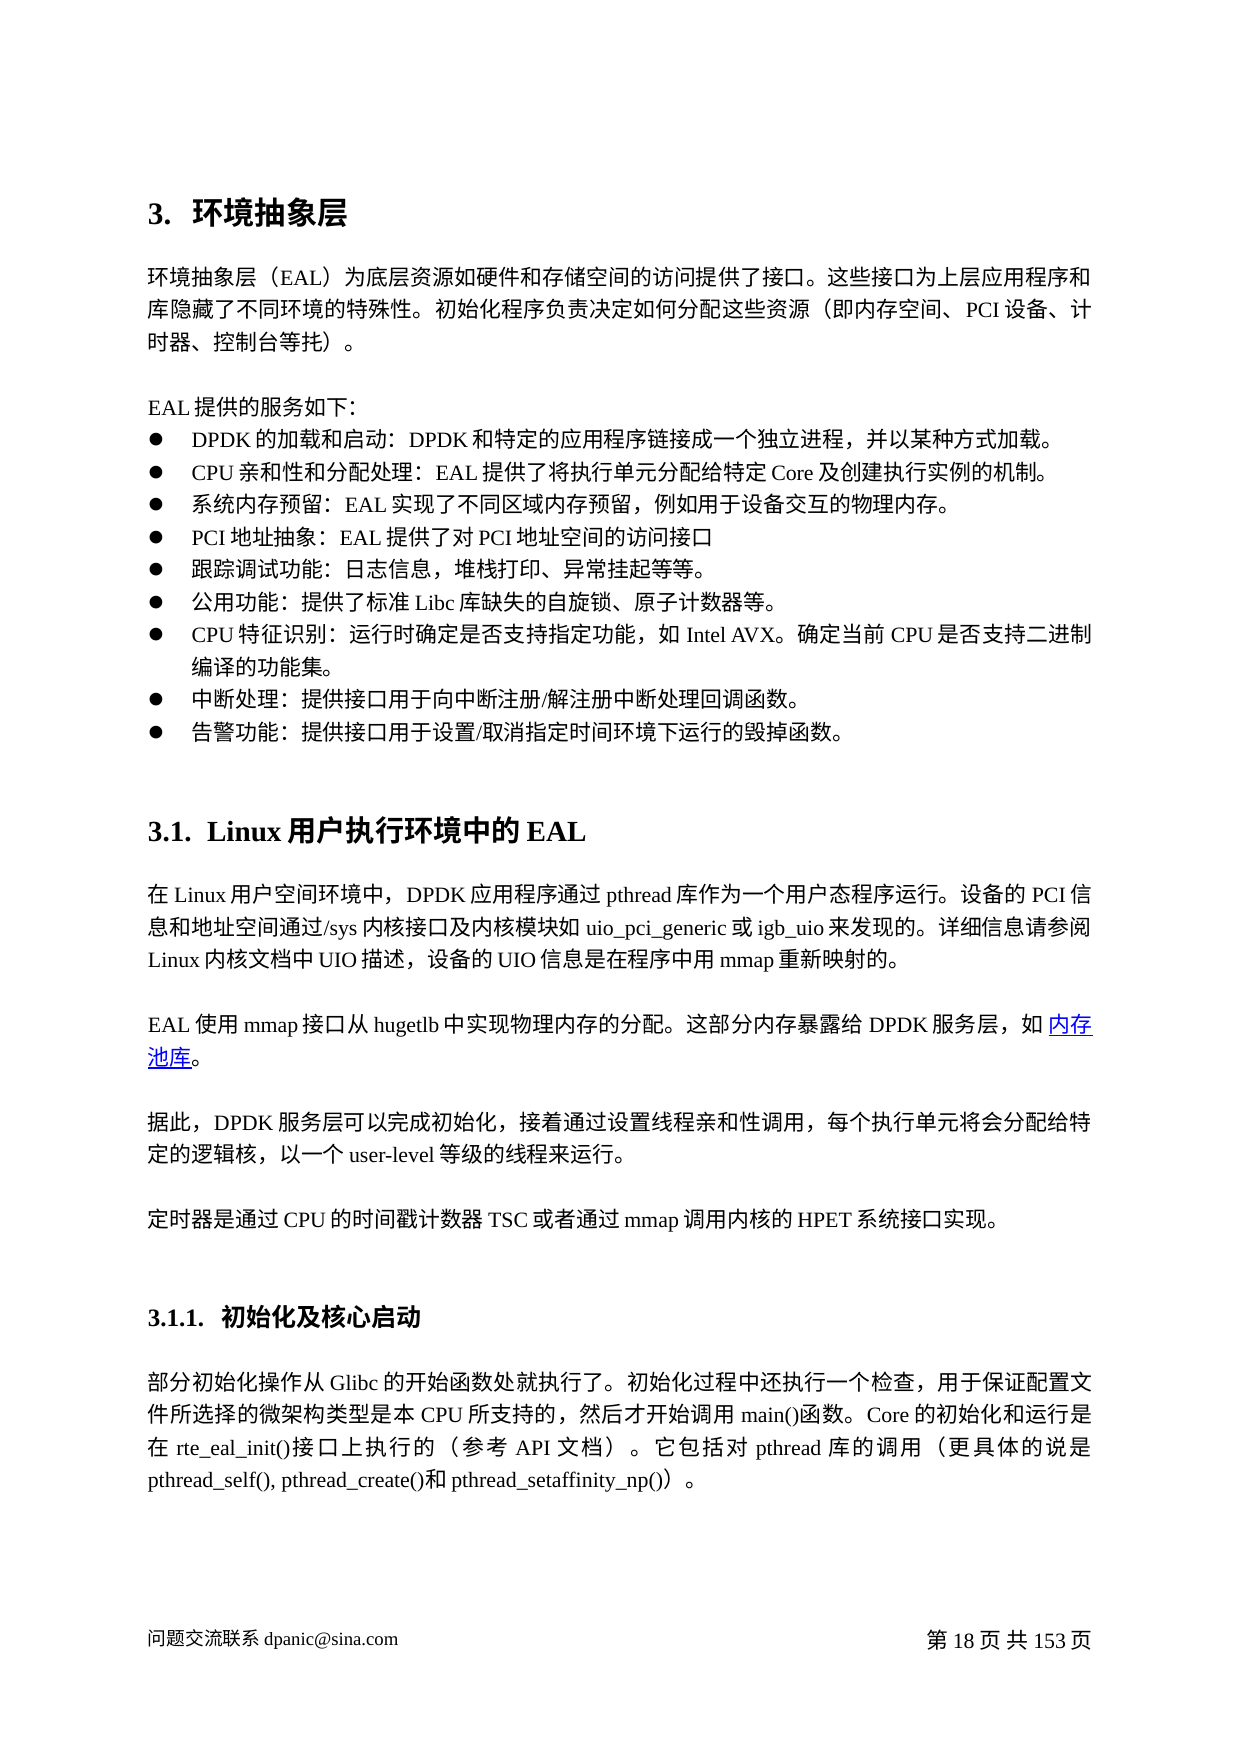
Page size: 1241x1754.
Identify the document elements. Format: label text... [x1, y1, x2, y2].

text 部分初始化操作从Glibc的开始函数处就执行了。初始化过程中还执行一个检查，用于保证配置文件所选择的微架构类型是本CPU所支持的，然后才开始调用main()函数。Core的初始化和运行是在rte_eal_init()接口上执行的（参考API文档）。它包括对pthread库的调用（更具体的说是pthread_self(), pthread_create()和pthread_setaffinity_np()）。 [148, 1364, 1092, 1494]
text 环境抽象层（EAL）为底层资源如硬件和存储空间的访问提供了接口。这些接口为上层应用程序和库隐藏了不同环境的特殊性。初始化程序负责决定如何分配这些资源（即内存空间、PCI设备、计时器、控制台等扥）。 [148, 259, 1092, 357]
list 系统内存预留：EAL实现了不同区域内存预留，例如用于设备交互的物理内存。 [148, 487, 1092, 519]
list CPU亲和性和分配处理：EAL提供了将执行单元分配给特定Core及创建执行实例的机制。 [148, 454, 1092, 487]
subtitle 环境抽象层 [148, 178, 1092, 243]
text 定时器是通过CPU的时间戳计数器TSC或者通过mmap调用内核的HPET系统接口实现。 [148, 1202, 1092, 1234]
text EAL提供的服务如下： [148, 389, 1092, 422]
list DPDK的加载和启动：DPDK和特定的应用程序链接成一个独立进程，并以某种方式加载。 [148, 422, 1092, 454]
list 公用功能：提供了标准Libc库缺失的自旋锁、原子计数器等。 [148, 584, 1092, 617]
list PCI地址抽象：EAL提供了对PCI地址空间的访问接口 [148, 519, 1092, 552]
list 告警功能：提供接口用于设置/取消指定时间环境下运行的毁掉函数。 [148, 714, 1092, 747]
text 据此，DPDK服务层可以完成初始化，接着通过设置线程亲和性调用，每个执行单元将会分配给特定的逻辑核，以一个user-level等级的线程来运行。 [148, 1104, 1092, 1169]
subtitle 初始化及核心启动 [148, 1283, 1092, 1348]
subtitle Linux用户执行环境中的EAL [148, 796, 1092, 861]
list 中断处理：提供接口用于向中断注册/解注册中断处理回调函数。 [148, 682, 1092, 714]
text 在Linux用户空间环境中，DPDK应用程序通过pthread库作为一个用户态程序运行。设备的PCI信息和地址空间通过/sys内核接口及内核模块如uio_pci_generic或igb_uio来发现的。详细信息请参阅Linux内核文档中UIO描述，设备的UIO信息是在程序中用mmap重新映射的。 [148, 877, 1092, 974]
list 跟踪调试功能：日志信息，堆栈打印、异常挂起等等。 [148, 552, 1092, 584]
list CPU特征识别：运行时确定是否支持指定功能，如Intel AVX。确定当前CPU是否支持二进制编译的功能集。 [148, 617, 1092, 682]
text EAL使用mmap接口从hugetlb中实现物理内存的分配。这部分内存暴露给DPDK服务层，如 内存池库。 [148, 1007, 1092, 1072]
